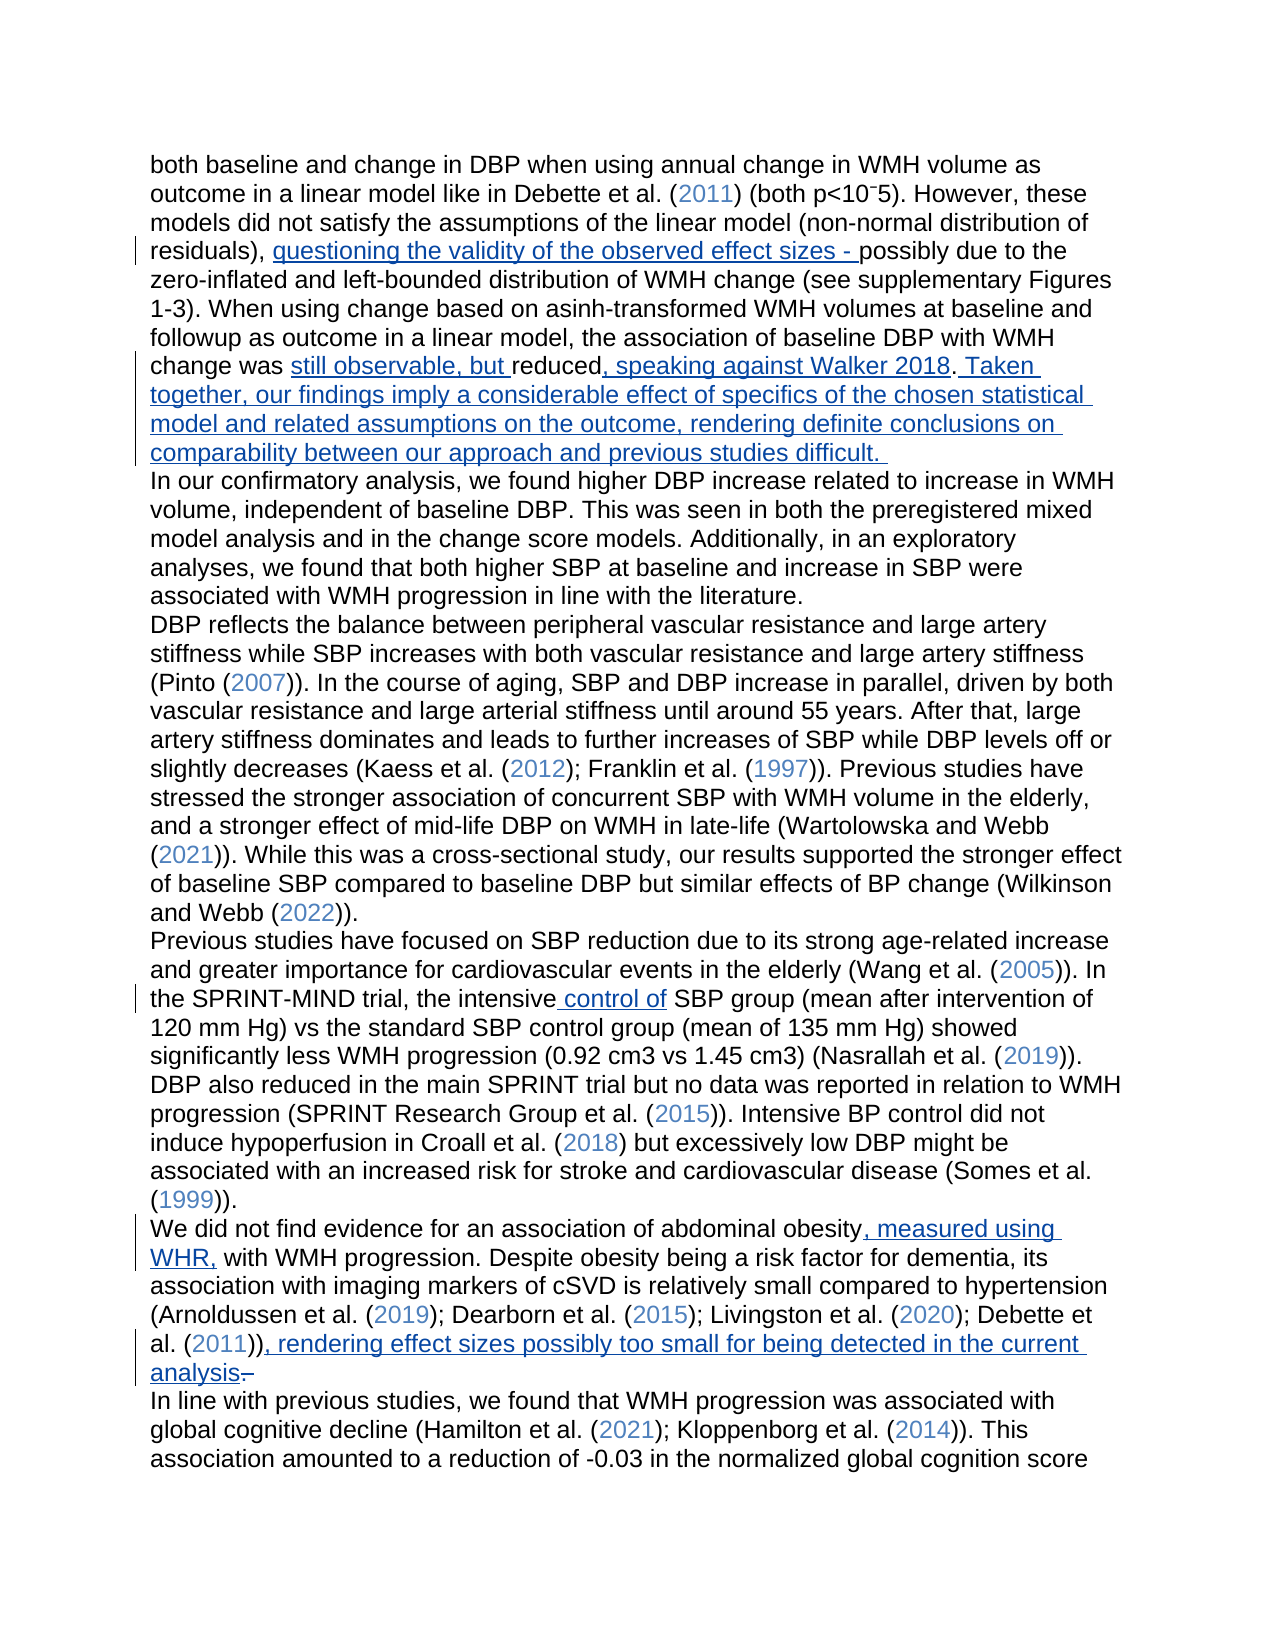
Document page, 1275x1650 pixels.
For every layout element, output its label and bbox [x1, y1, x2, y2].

text [150, 150, 1125, 1472]
